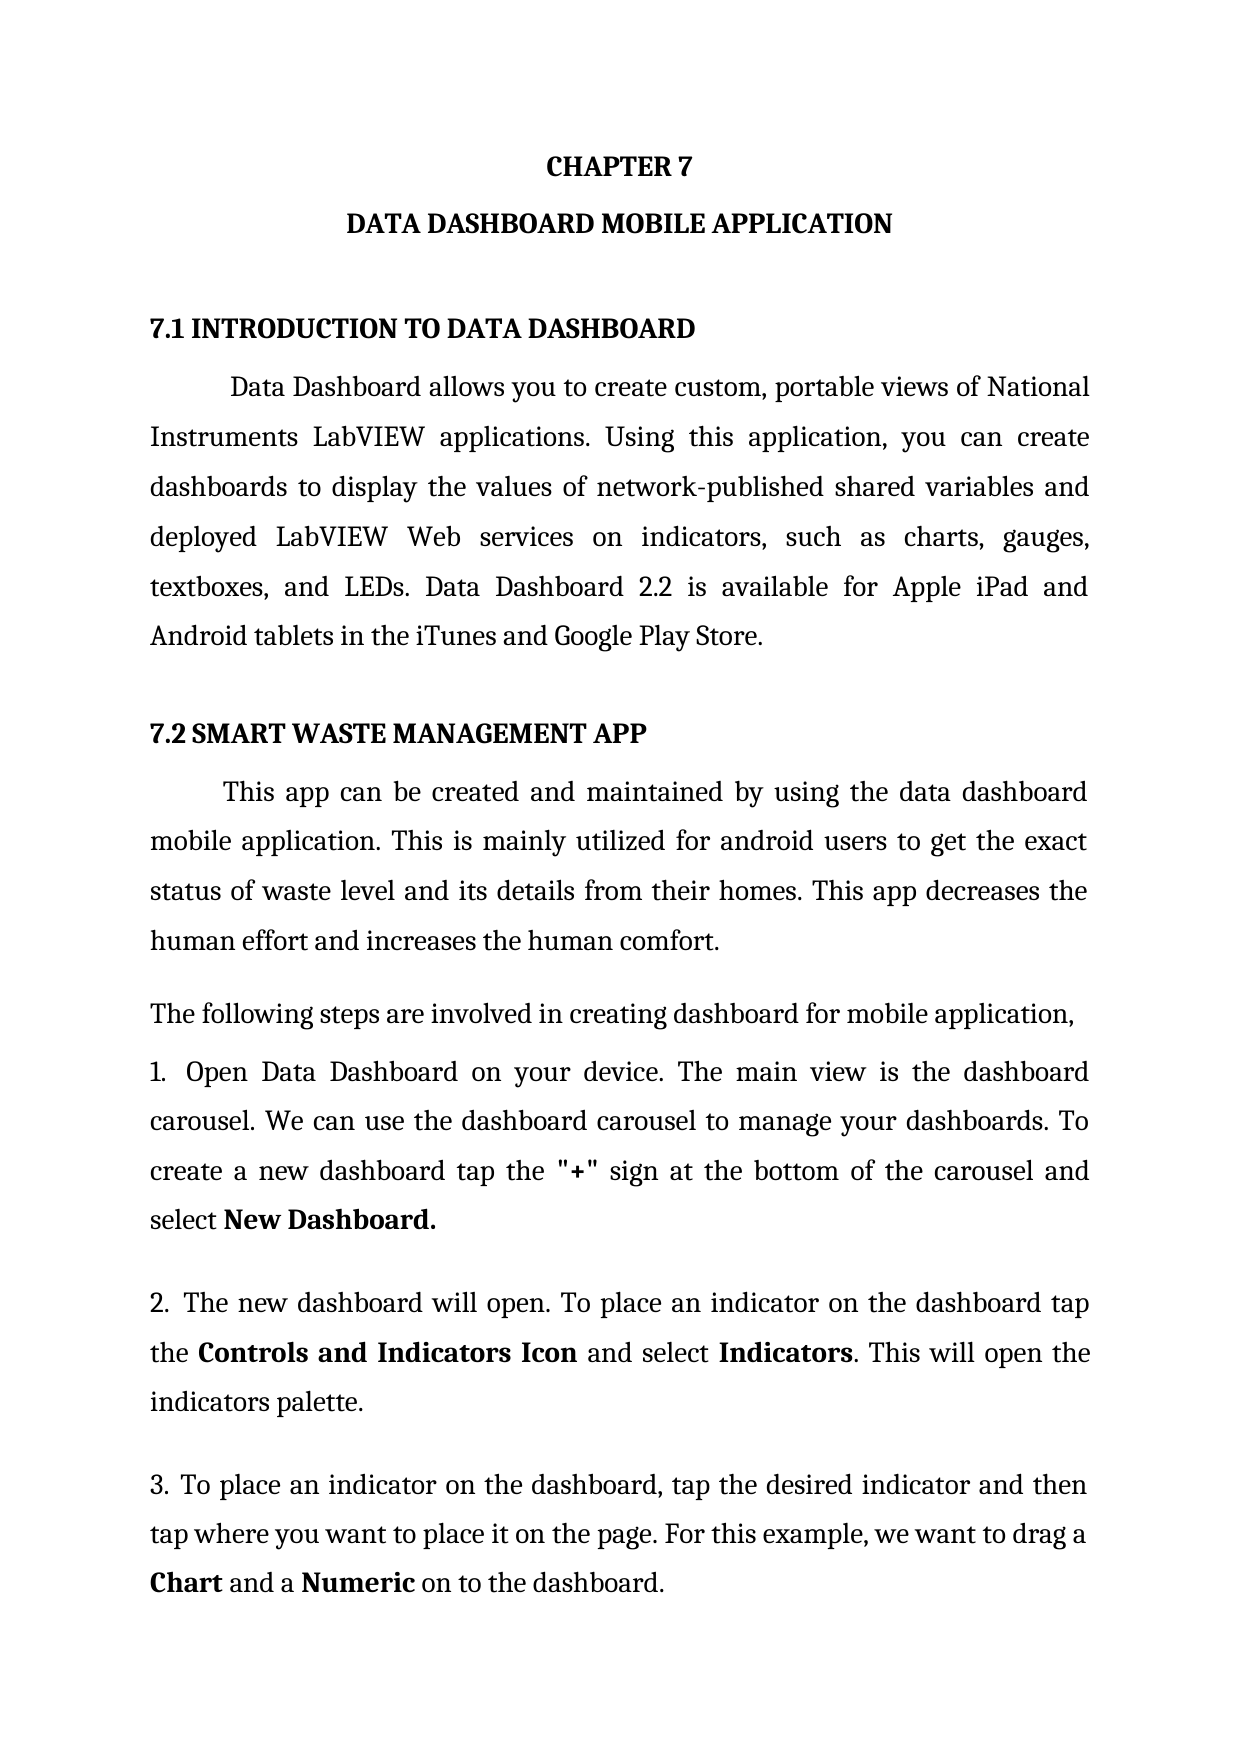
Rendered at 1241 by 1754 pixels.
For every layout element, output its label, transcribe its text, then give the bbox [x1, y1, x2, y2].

list To place an indicator on the dashboard, tap the desired indicator and then tap where you want to place it on the page. For this example, we want to drag a Chart and a Numeric on to the dashboard. [150, 1468, 1089, 1600]
text This app can be created and maintained by using the data dashboard mobile application. This is mainly utilized for android users to get the exact status of waste level and its details from their homes. This app decreases the human effort and increases the human comfort. [150, 775, 1089, 957]
text DATA DASHBOARD MOBILE APPLICATION [150, 207, 1089, 241]
list The new dashboard will open. To place an indicator on the dashboard tap the Controls and Indicators Icon and select Indicators. This will open the indicators palette. [150, 1287, 1091, 1419]
text CHAPTER 7 [150, 150, 1089, 183]
text The following steps are involved in creating dashboard for mobile application, [150, 997, 1091, 1031]
text Data Dashboard allows you to create custom, portable views of National Instruments LabVIEW applications. Using this application, you can create dashboards to display the values of network-published shared variables and deployed LabVIEW Web services on indicators, such as charts, gauges, textboxes, and LEDs. Data Dashboard 2.2 is available for Apple iPad and Android tablets in the iTunes and Google Play Store. [150, 370, 1091, 653]
list Open Data Dashboard on your device. The main view is the dashboard carousel. We can use the dashboard carousel to manage your dashboards. To create a new dashboard tap the "+" sign at the bottom of the carousel and select New Dashboard. [150, 1055, 1091, 1237]
text 7.2 SMART WASTE MANAGEMENT APP [150, 717, 1091, 751]
text 7.1 INTRODUCTION TO DATA DASHBOARD [150, 313, 1091, 346]
